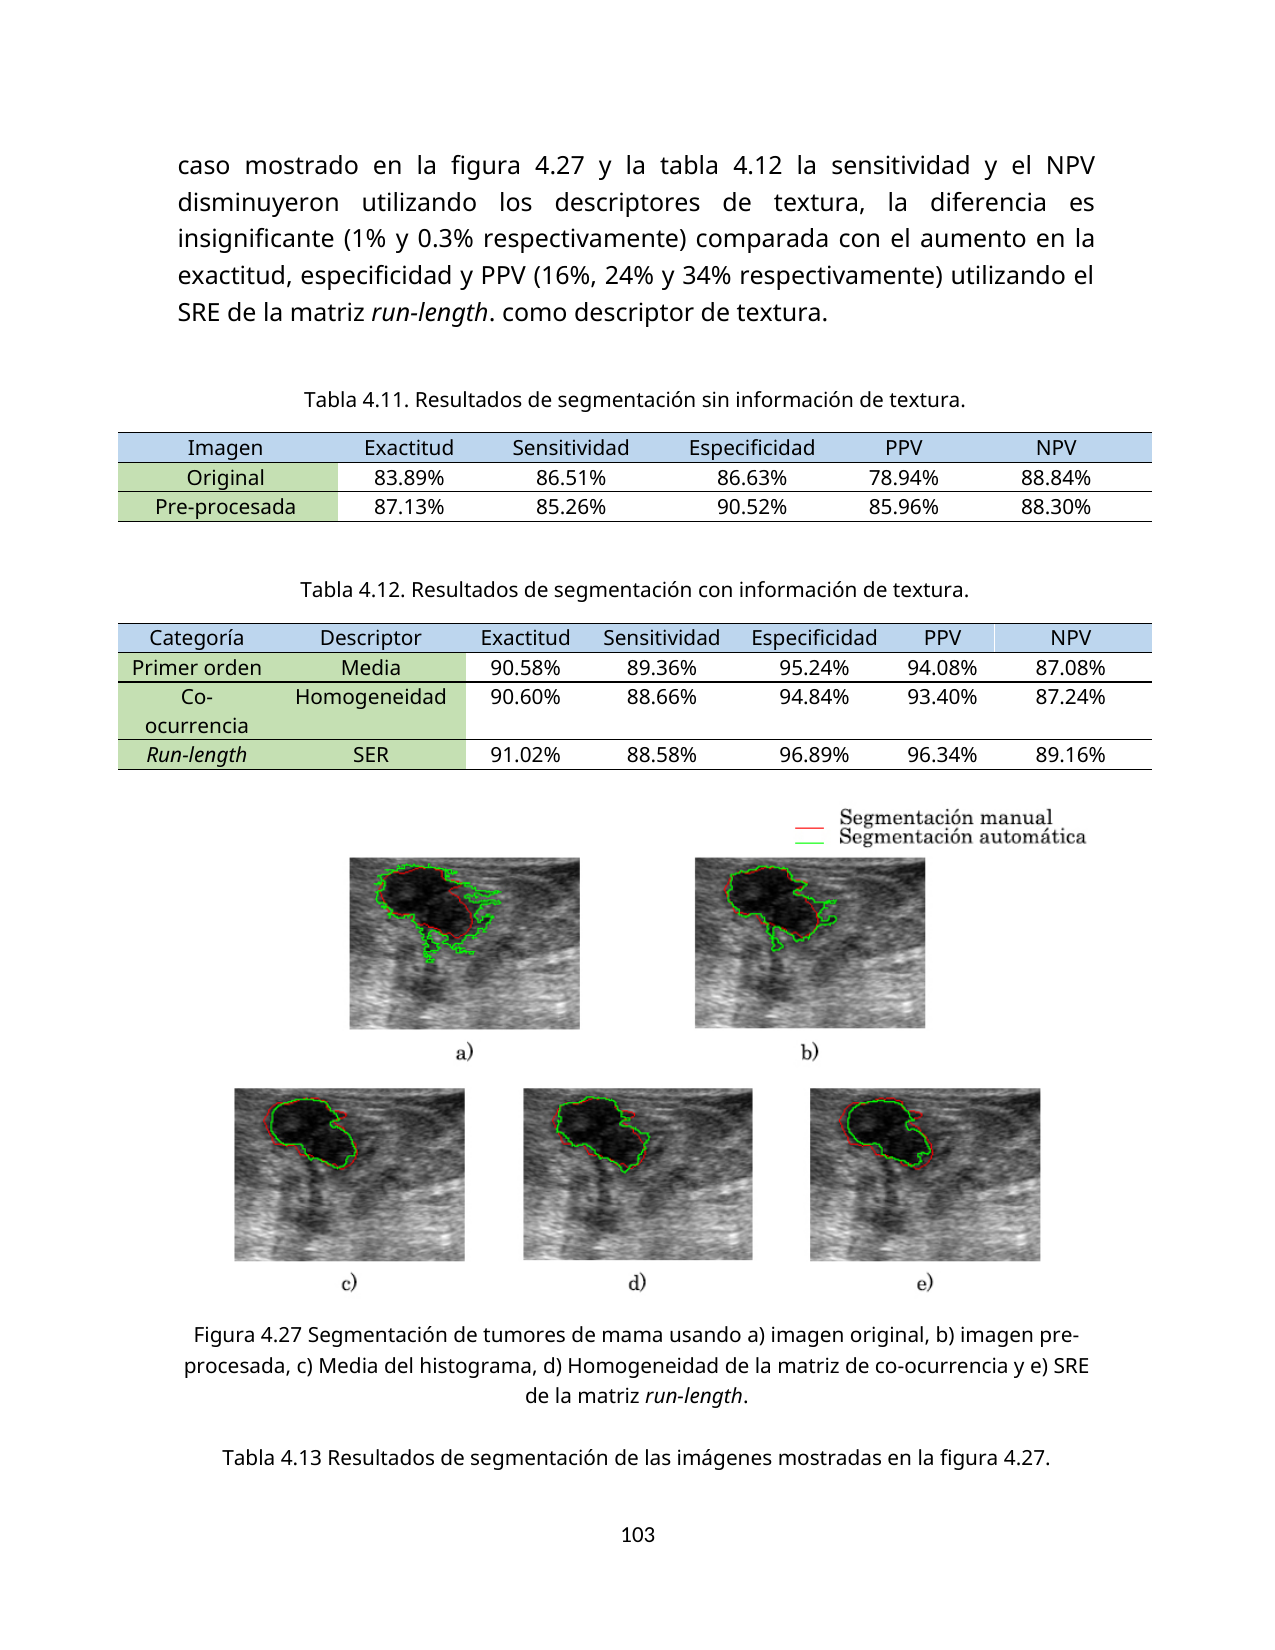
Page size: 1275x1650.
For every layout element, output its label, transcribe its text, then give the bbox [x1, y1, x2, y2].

table_cell 88.58% [590, 740, 739, 769]
table_cell Run-length [118, 740, 281, 769]
table_cell 89.36% [590, 653, 739, 681]
table_cell 78.94% [847, 463, 965, 491]
table_cell 88.84% [965, 463, 1152, 491]
table_header Categoría [118, 624, 281, 652]
table_header NPV [965, 433, 1152, 462]
table_cell 89.16% [995, 740, 1152, 769]
table_header Sensitividad [485, 433, 662, 462]
table_cell 94.84% [739, 683, 895, 739]
table_cell 90.58% [466, 653, 590, 681]
table_cell 87.13% [338, 492, 485, 521]
table_header Exactitud [338, 433, 485, 462]
table_cell 90.60% [466, 683, 590, 739]
table_cell 96.89% [739, 740, 895, 769]
table_header Imagen [118, 433, 338, 462]
table_cell Pre-procesada [118, 492, 338, 521]
table_header Especificidad [739, 624, 895, 652]
table_header Exactitud [466, 624, 590, 652]
table_cell 94.08% [895, 653, 994, 681]
list Figura 4.27 Segmentación de tumores de mama usando a) imagen original, b) imagen pre-procesada, c) Media del histograma, d) Homogeneidad de la matriz de co-ocurrencia y e) SRE de la matriz run-length. [177, 1320, 1096, 1410]
table_header Sensitividad [590, 624, 739, 652]
table_cell 83.89% [338, 463, 485, 491]
table_cell 85.26% [485, 492, 662, 521]
text Tabla 4.12. Resultados de segmentación con información de textura. [177, 575, 1093, 603]
table_cell 85.96% [847, 492, 965, 521]
table_cell 93.40% [895, 683, 994, 739]
table_cell 96.34% [895, 740, 994, 769]
table_cell Co-ocurrencia [118, 683, 281, 739]
table_cell 95.24% [739, 653, 895, 681]
table_header NPV [995, 624, 1152, 652]
table_header PPV [895, 624, 994, 652]
table_cell Original [118, 463, 338, 491]
table_header PPV [847, 433, 965, 462]
text Tabla 4.11. Resultados de segmentación sin información de textura. [177, 385, 1093, 413]
table_cell 87.08% [995, 653, 1152, 681]
table_cell 88.30% [965, 492, 1152, 521]
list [177, 148, 1096, 329]
picture [177, 800, 1098, 1319]
list Tabla 4.13 Resultados de segmentación de las imágenes mostradas en la figura 4.27. [177, 1443, 1096, 1471]
table_header Especificidad [662, 433, 847, 462]
table_cell Media [281, 653, 466, 681]
table_cell 88.66% [590, 683, 739, 739]
table_cell 90.52% [662, 492, 847, 521]
table_cell SER [281, 740, 466, 769]
table_cell 91.02% [466, 740, 590, 769]
table_header Descriptor [281, 624, 466, 652]
table_cell Homogeneidad [281, 683, 466, 739]
table_cell 86.63% [662, 463, 847, 491]
table_cell Primer orden [118, 653, 281, 681]
table_cell 86.51% [485, 463, 662, 491]
table_cell 87.24% [995, 683, 1152, 739]
